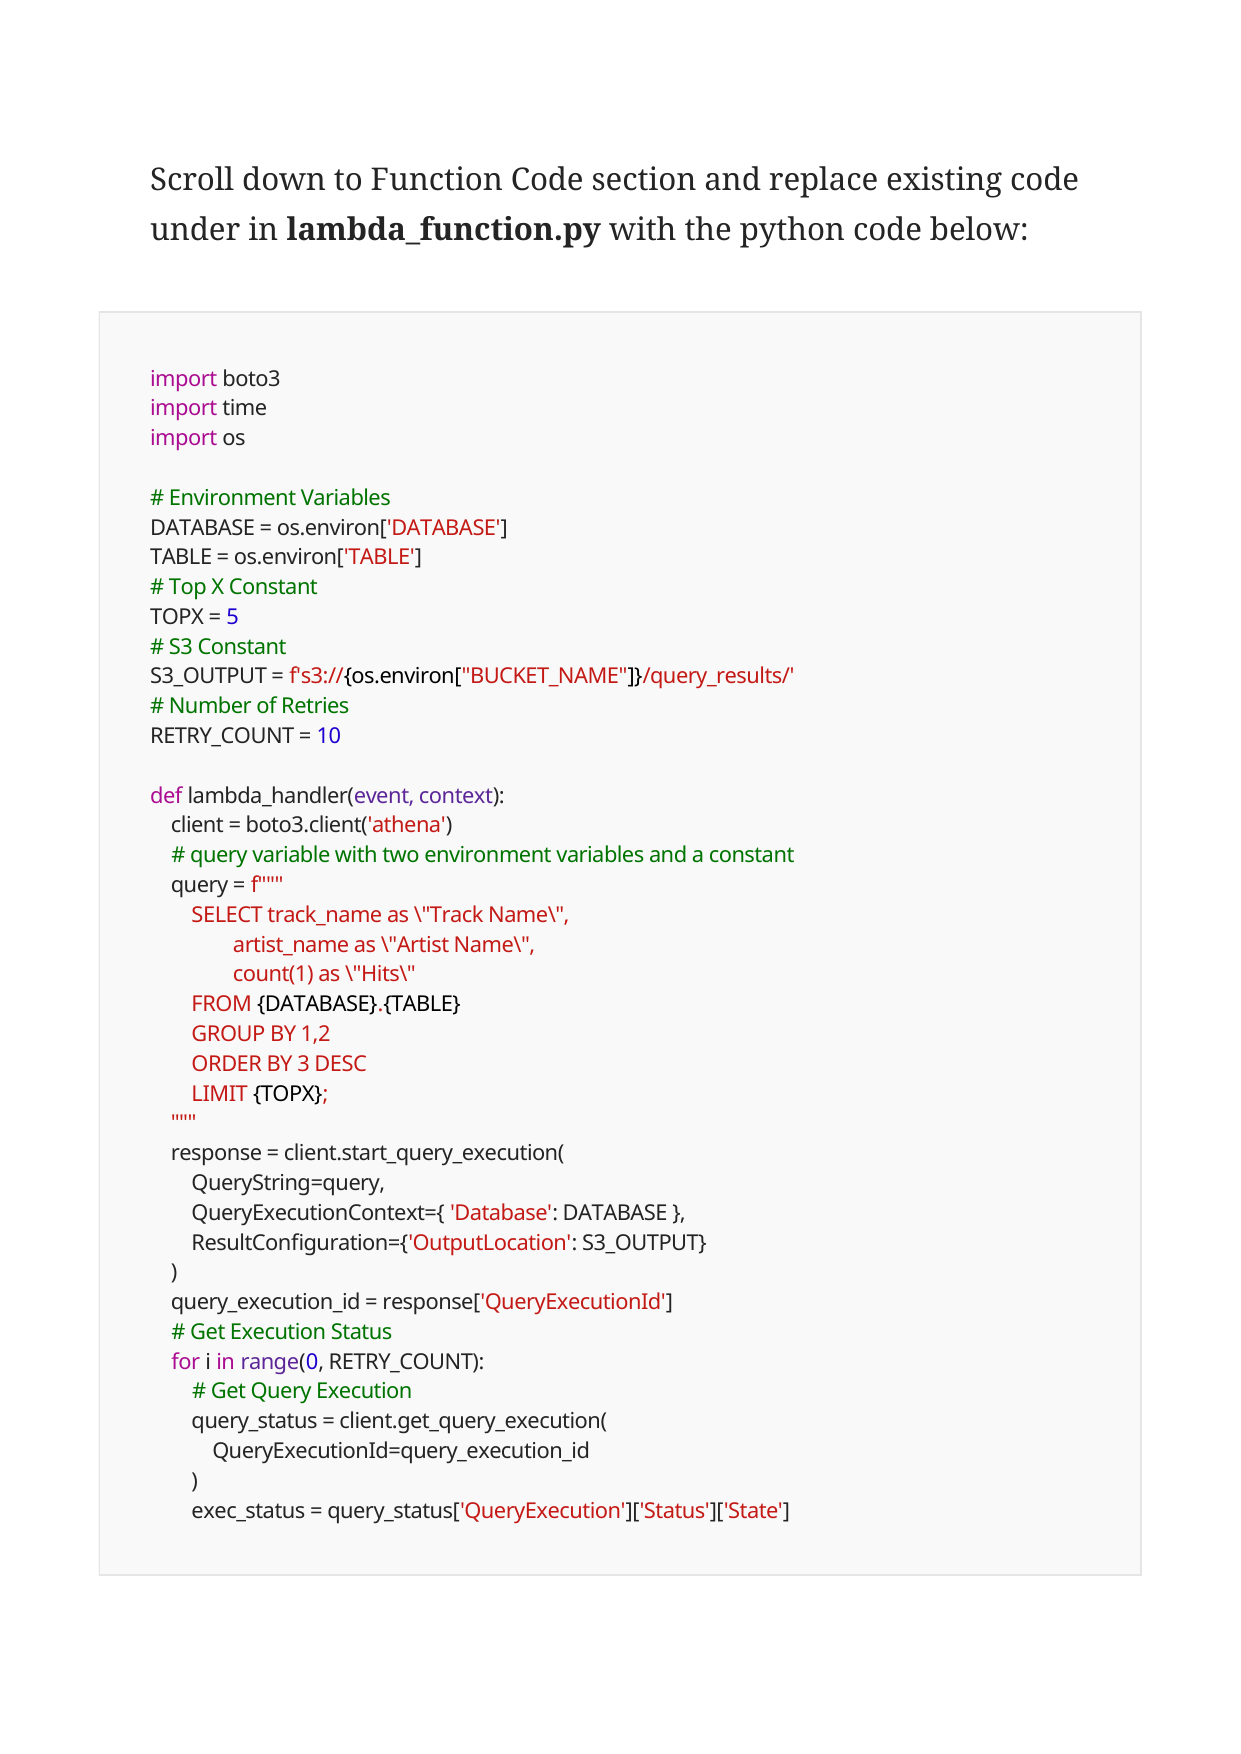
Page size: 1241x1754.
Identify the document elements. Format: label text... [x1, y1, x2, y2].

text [100, 313, 1140, 1574]
text Scroll down to Function Code section and replace existing code under in lambda_function.py with the python code below: [150, 150, 1090, 250]
